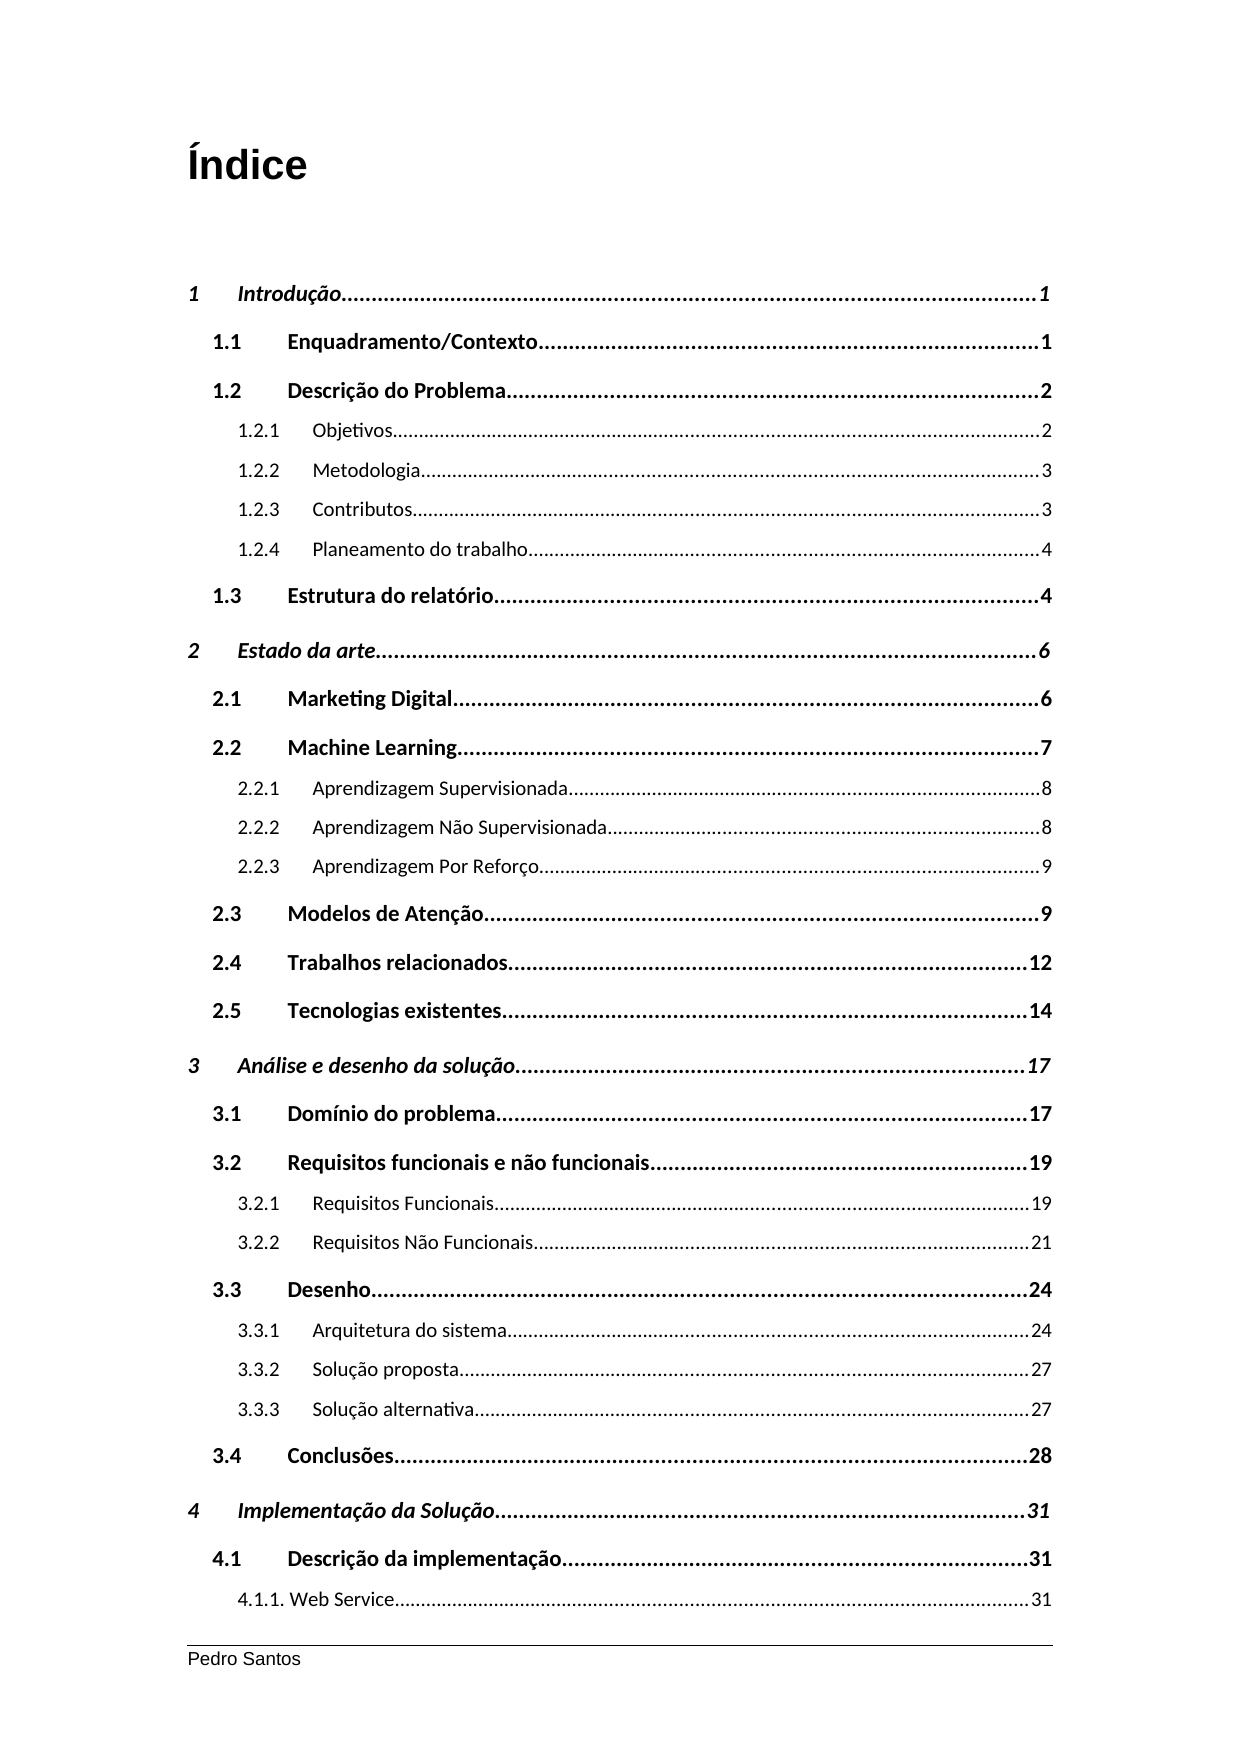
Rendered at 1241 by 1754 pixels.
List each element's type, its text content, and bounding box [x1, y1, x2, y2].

text 4.1.1. Web Service 31 [237, 1586, 1053, 1612]
text 3.2.1 Requisitos Funcionais 19 [237, 1190, 1053, 1215]
text 4.1 Descrição da implementação 31 [212, 1544, 1053, 1572]
text 2.2 Machine Learning 7 [212, 733, 1053, 761]
text 3 Análise e desenho da solução 17 [187, 1051, 1053, 1079]
text 1.3 Estrutura do relatório 4 [212, 582, 1053, 610]
text 2.3 Modelos de Atenção 9 [212, 899, 1053, 928]
text 4 Implementação da Solução 31 [187, 1496, 1053, 1524]
text 2.5 Tecnologias existentes 14 [212, 996, 1053, 1024]
text 2.4 Trabalhos relacionados 12 [212, 948, 1053, 976]
text 2.1 Marketing Digital 6 [212, 684, 1053, 713]
text 1.2.3 Contributos 3 [237, 496, 1053, 522]
text Índice [187, 140, 1053, 188]
text 2.2.1 Aprendizagem Supervisionada 8 [237, 775, 1053, 800]
text 3.3 Desenho 24 [212, 1275, 1053, 1303]
text 1.2 Descrição do Problema 2 [212, 376, 1053, 404]
text 1.2.1 Objetivos 2 [237, 418, 1053, 443]
text 2.2.3 Aprendizagem Por Reforço 9 [237, 854, 1053, 879]
text 3.4 Conclusões 28 [212, 1442, 1053, 1469]
text 3.3.2 Solução proposta 27 [237, 1356, 1053, 1382]
text 3.2.2 Requisitos Não Funcionais 21 [237, 1229, 1053, 1254]
text 3.2 Requisitos funcionais e não funcionais 19 [212, 1148, 1053, 1176]
text 3.1 Domínio do problema 17 [212, 1099, 1053, 1127]
text 2.2.2 Aprendizagem Não Supervisionada 8 [237, 814, 1053, 840]
text 3.3.1 Arquitetura do sistema 24 [237, 1317, 1053, 1342]
text 1.1 Enquadramento/Contexto 1 [212, 327, 1053, 355]
text 3.3.3 Solução alternativa 27 [237, 1396, 1053, 1421]
text 1 Introdução 1 [187, 279, 1053, 307]
text 2 Estado da arte 6 [187, 636, 1053, 664]
text 1.2.4 Planeamento do trabalho 4 [237, 536, 1053, 561]
text 1.2.2 Metodologia 3 [237, 457, 1053, 482]
